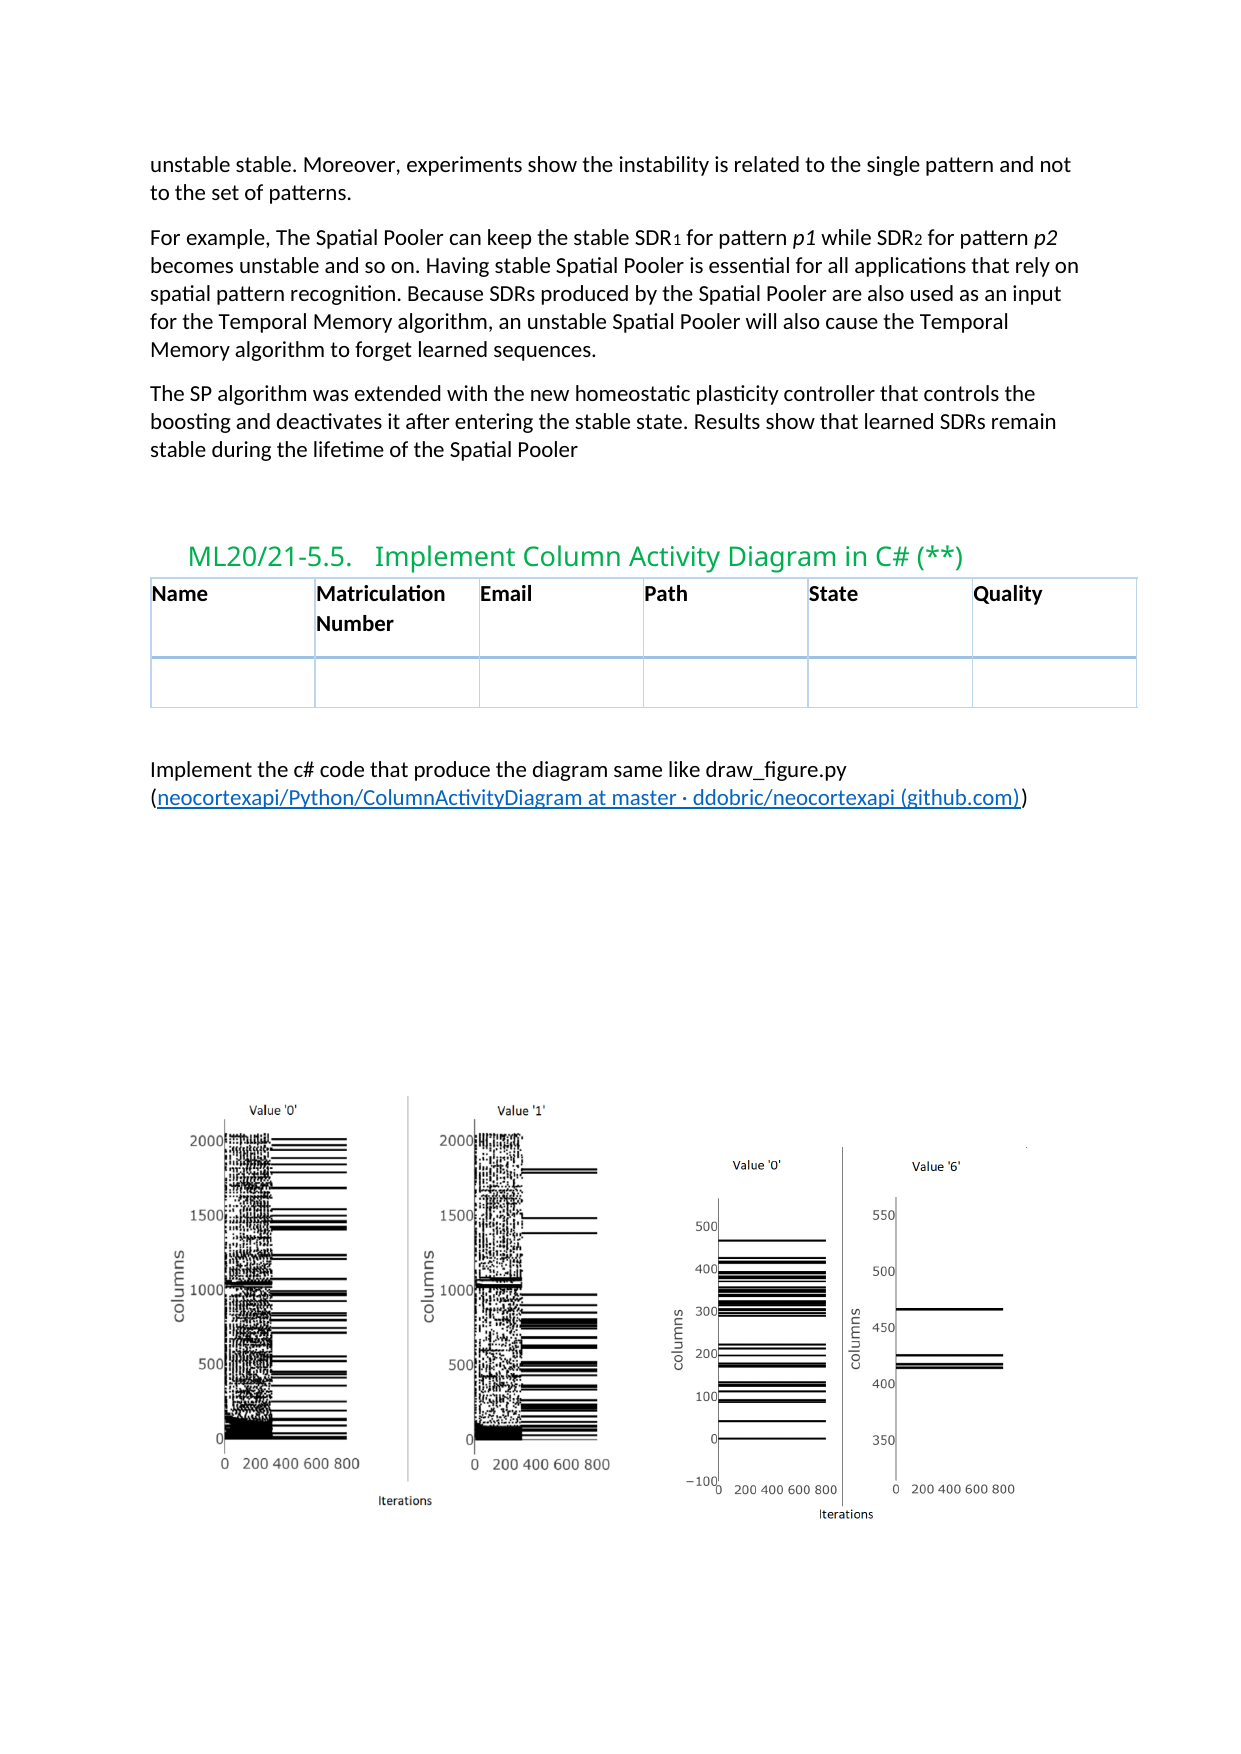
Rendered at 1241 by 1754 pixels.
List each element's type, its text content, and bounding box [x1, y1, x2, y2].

table_header Quality [973, 579, 1136, 656]
table_header Matriculation Number [316, 579, 479, 656]
text For example, The Spatial Pooler can keep the stable SDR1 for pattern p1 while SDR2 for pattern p2 becomes unstable and so on. Having stable Spatial Pooler is essential for all applications that rely on spatial pattern recognition. Because SDRs produced by the Spatial Pooler are also used as an input for the Temporal Memory algorithm, an unstable Spatial Pooler will also cause the Temporal Memory algorithm to forget learned sequences. [150, 223, 1090, 363]
text Implement the c# code that produce the diagram same like draw_figure.py (neocortexapi/Python/ColumnActivityDiagram at master · ddobric/neocortexapi (github.com)) [150, 755, 1090, 839]
table_cell [152, 659, 314, 707]
table_cell [809, 659, 972, 707]
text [150, 150, 1090, 206]
picture [663, 1147, 1029, 1522]
table_cell [480, 659, 643, 707]
picture [161, 1096, 645, 1516]
table_cell [973, 659, 1136, 707]
table_header Path [644, 579, 807, 656]
text The SP algorithm was extended with the new homeostatic plasticity controller that controls the boosting and deactivates it after entering the stable state. Results show that learned SDRs remain stable during the lifetime of the Spatial Pooler [150, 379, 1090, 463]
text Implement Column Activity Diagram in C# (**) [187, 537, 1090, 574]
table_cell [316, 659, 479, 707]
table_header State [809, 579, 972, 656]
table_header Email [480, 579, 643, 656]
table_header Name [152, 579, 314, 656]
table_cell [644, 659, 807, 707]
